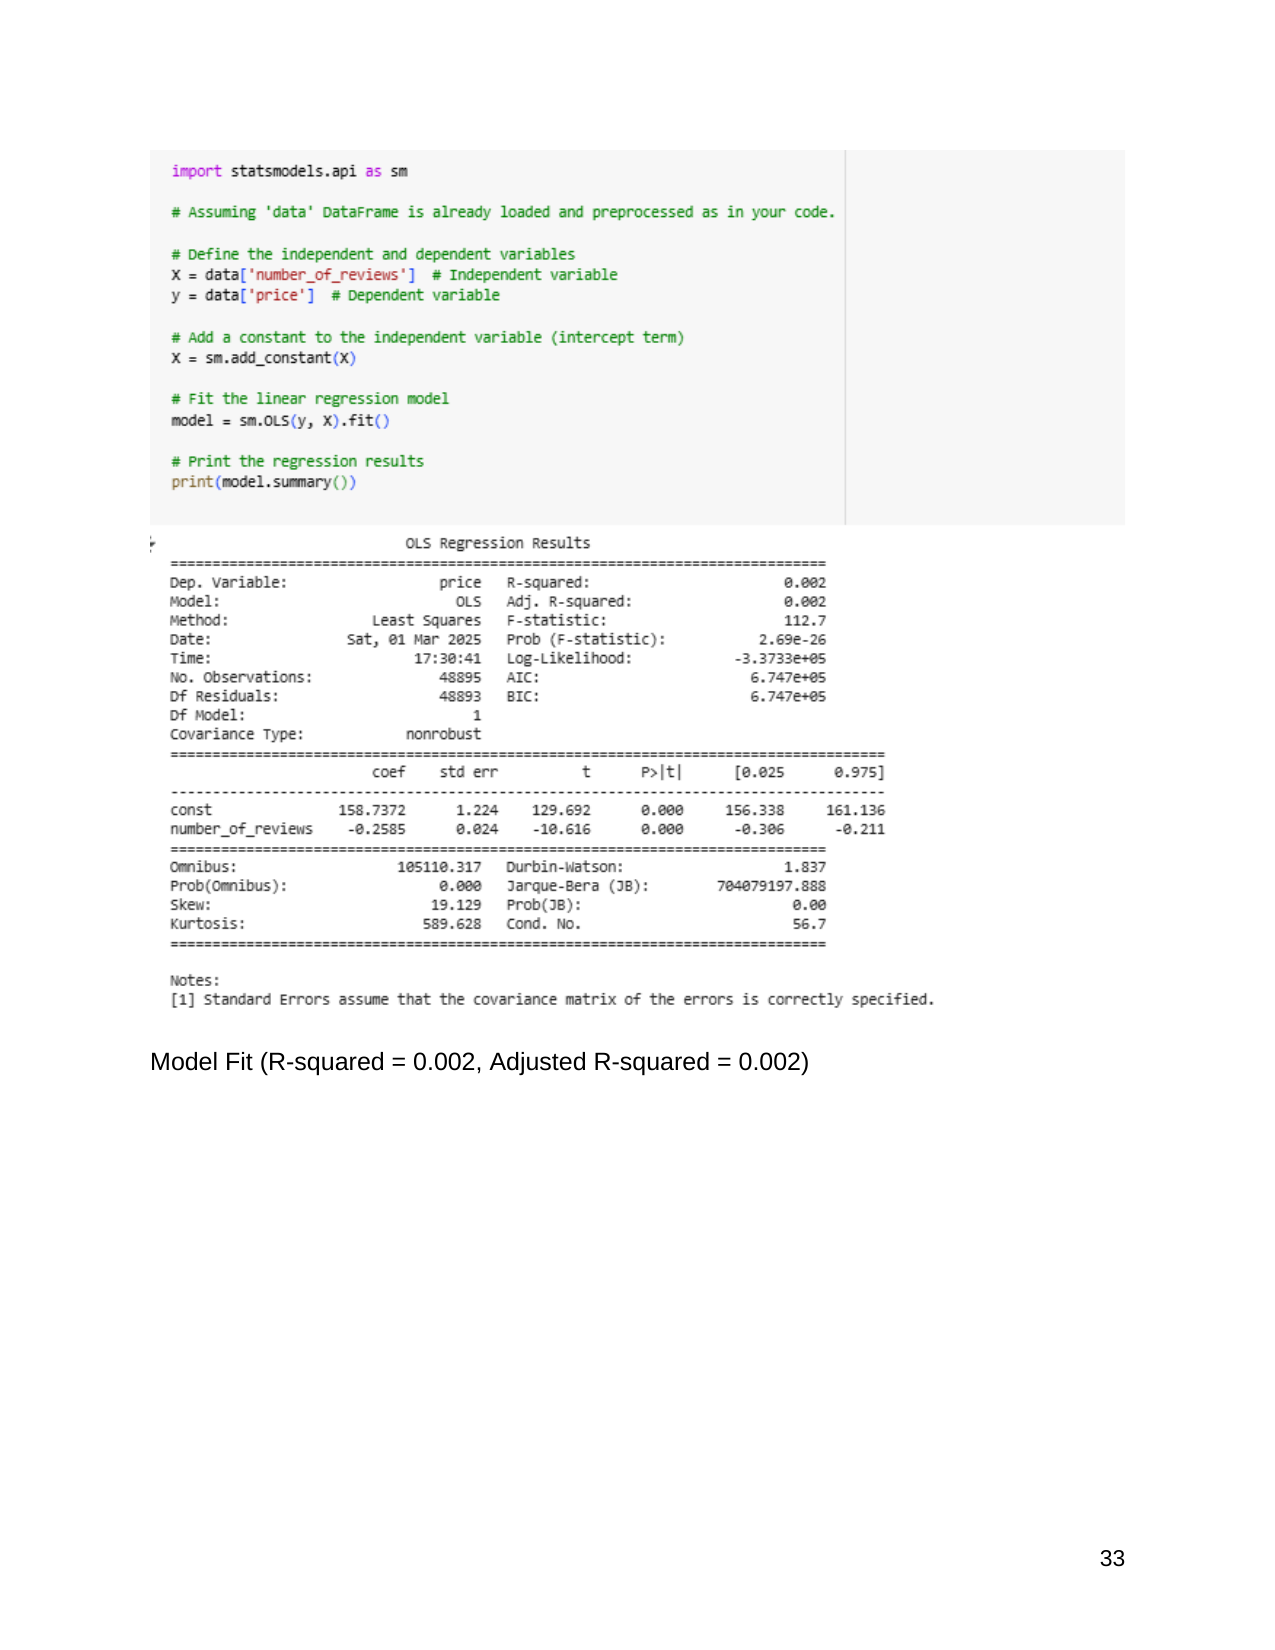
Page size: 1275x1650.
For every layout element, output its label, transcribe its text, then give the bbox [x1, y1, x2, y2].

picture [150, 150, 1125, 1021]
text Model Fit (R-squared = 0.002, Adjusted R-squared = 0.002) [150, 1047, 1125, 1076]
